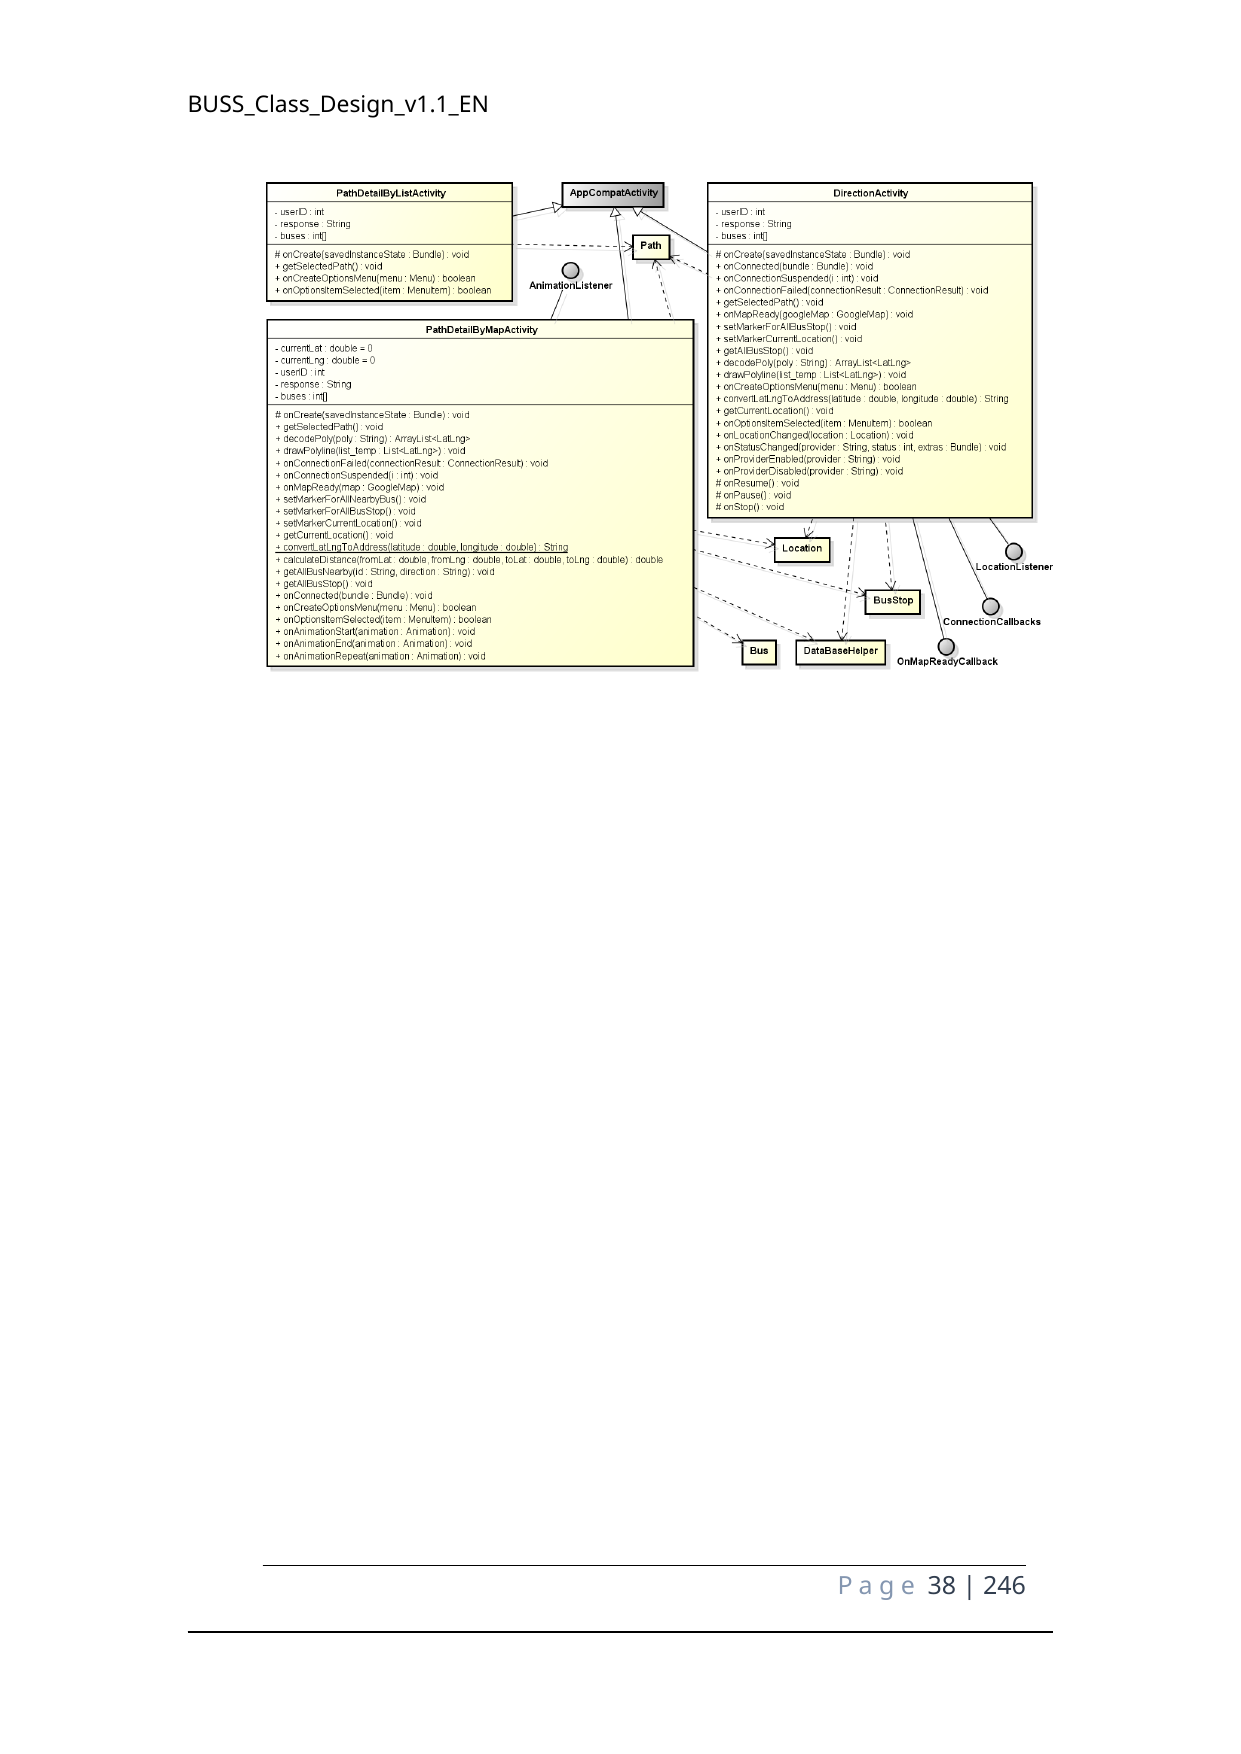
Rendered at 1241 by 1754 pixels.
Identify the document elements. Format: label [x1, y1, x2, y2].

picture [262, 180, 1055, 674]
